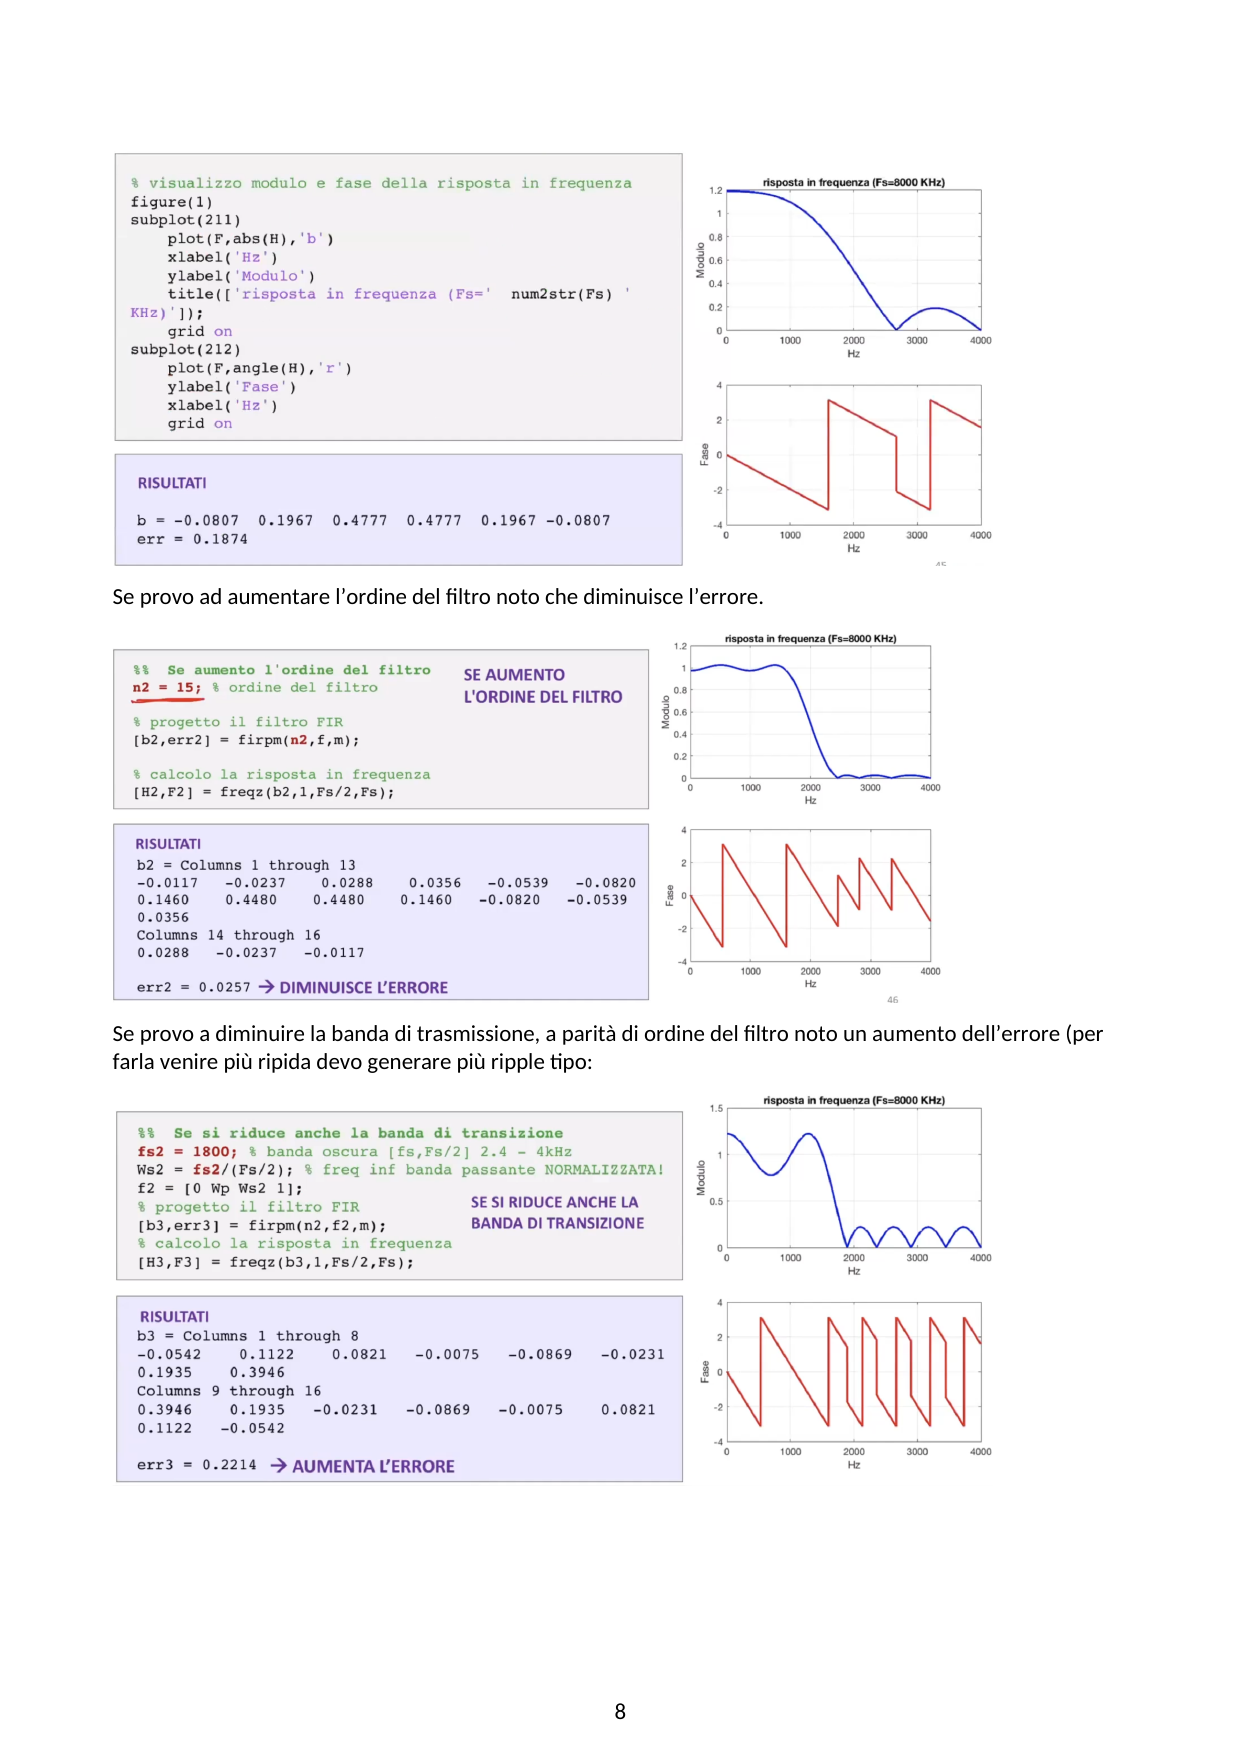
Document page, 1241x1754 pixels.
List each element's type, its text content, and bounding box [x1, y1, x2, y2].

picture [112, 150, 994, 566]
picture [112, 626, 944, 1003]
text Se provo ad aumentare l’ordine del filtro noto che diminuisce l’errore. [112, 582, 1128, 610]
picture [112, 1092, 994, 1486]
text Se provo a diminuire la banda di trasmissione, a parità di ordine del filtro noto un aumento dell’errore (per farla venire più ripida devo generare più ripple tipo: [112, 1019, 1128, 1076]
